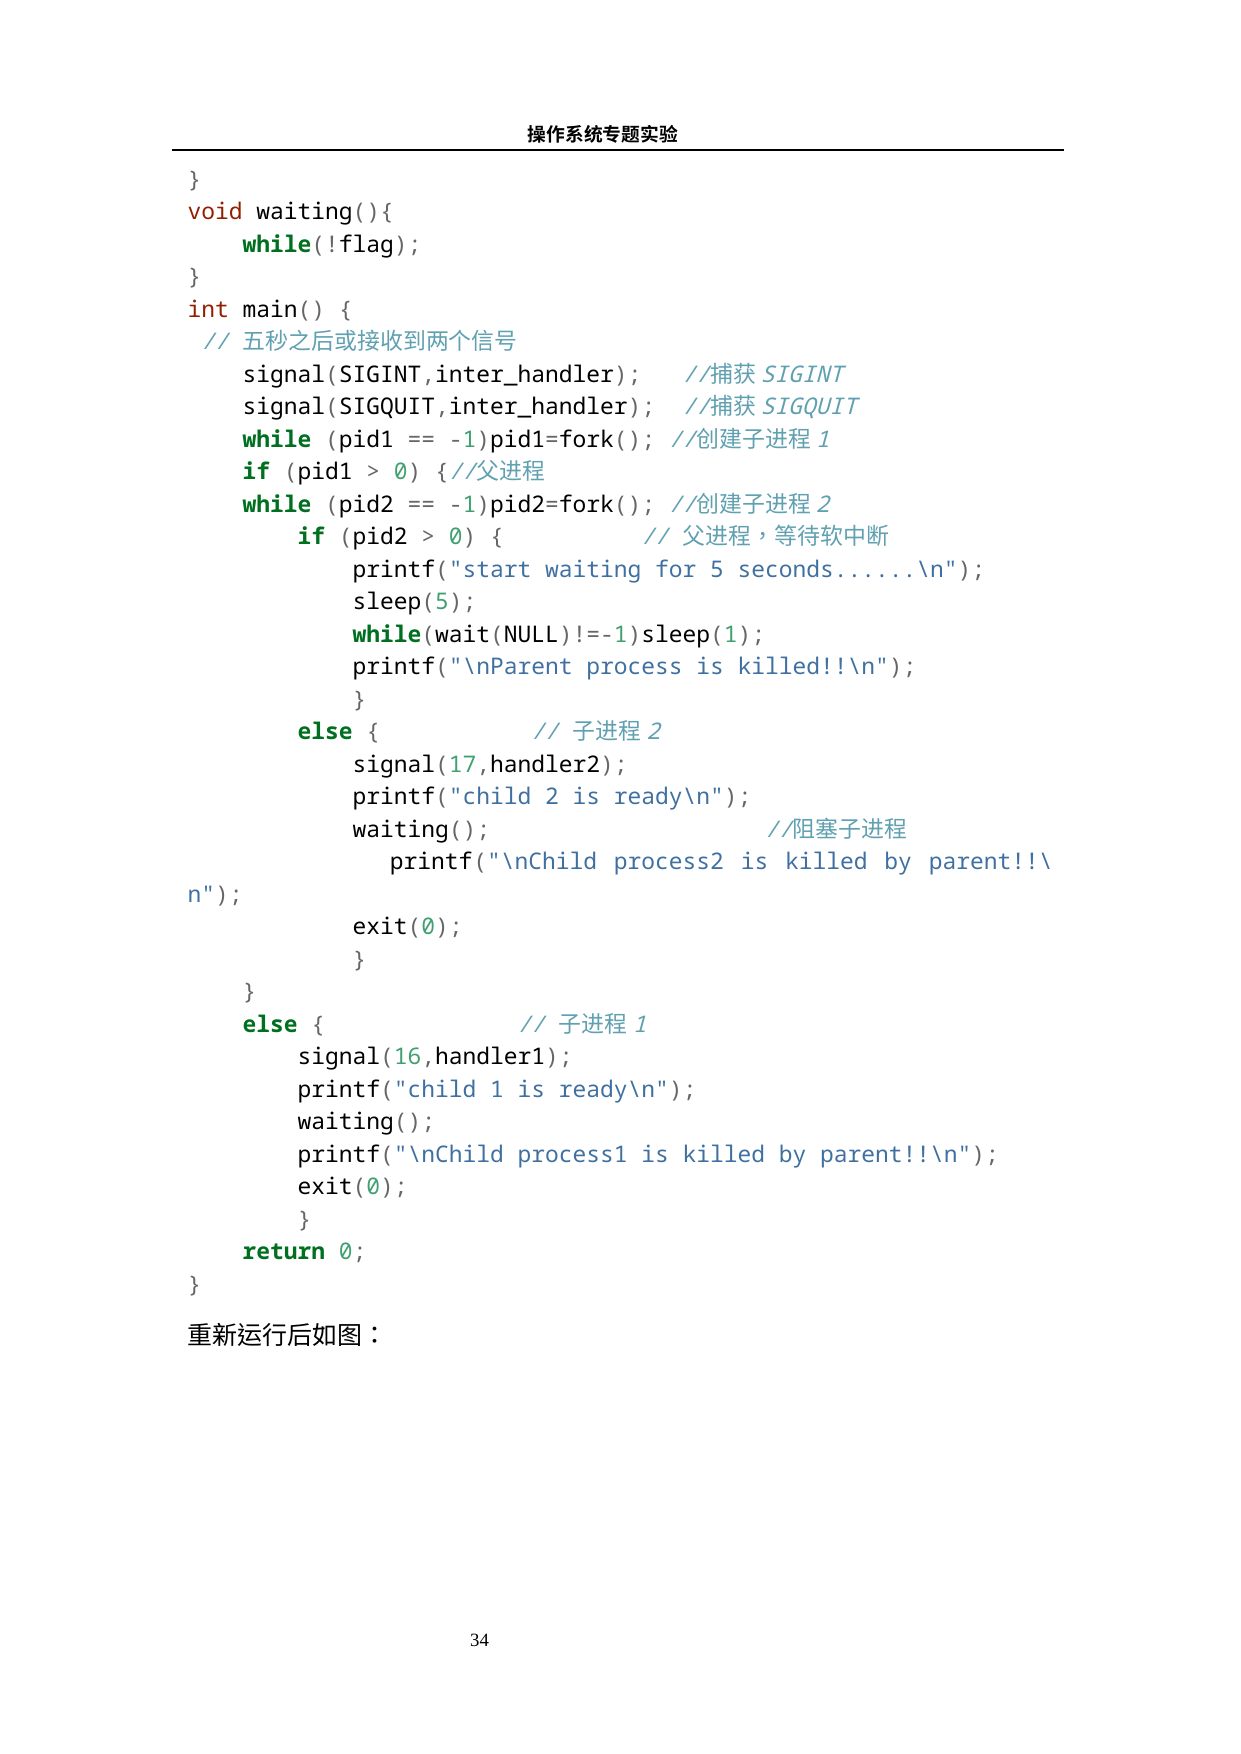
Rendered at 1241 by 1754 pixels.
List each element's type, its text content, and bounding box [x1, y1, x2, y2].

text 重新运行后如图： [187, 1320, 1053, 1353]
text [187, 162, 1053, 1299]
